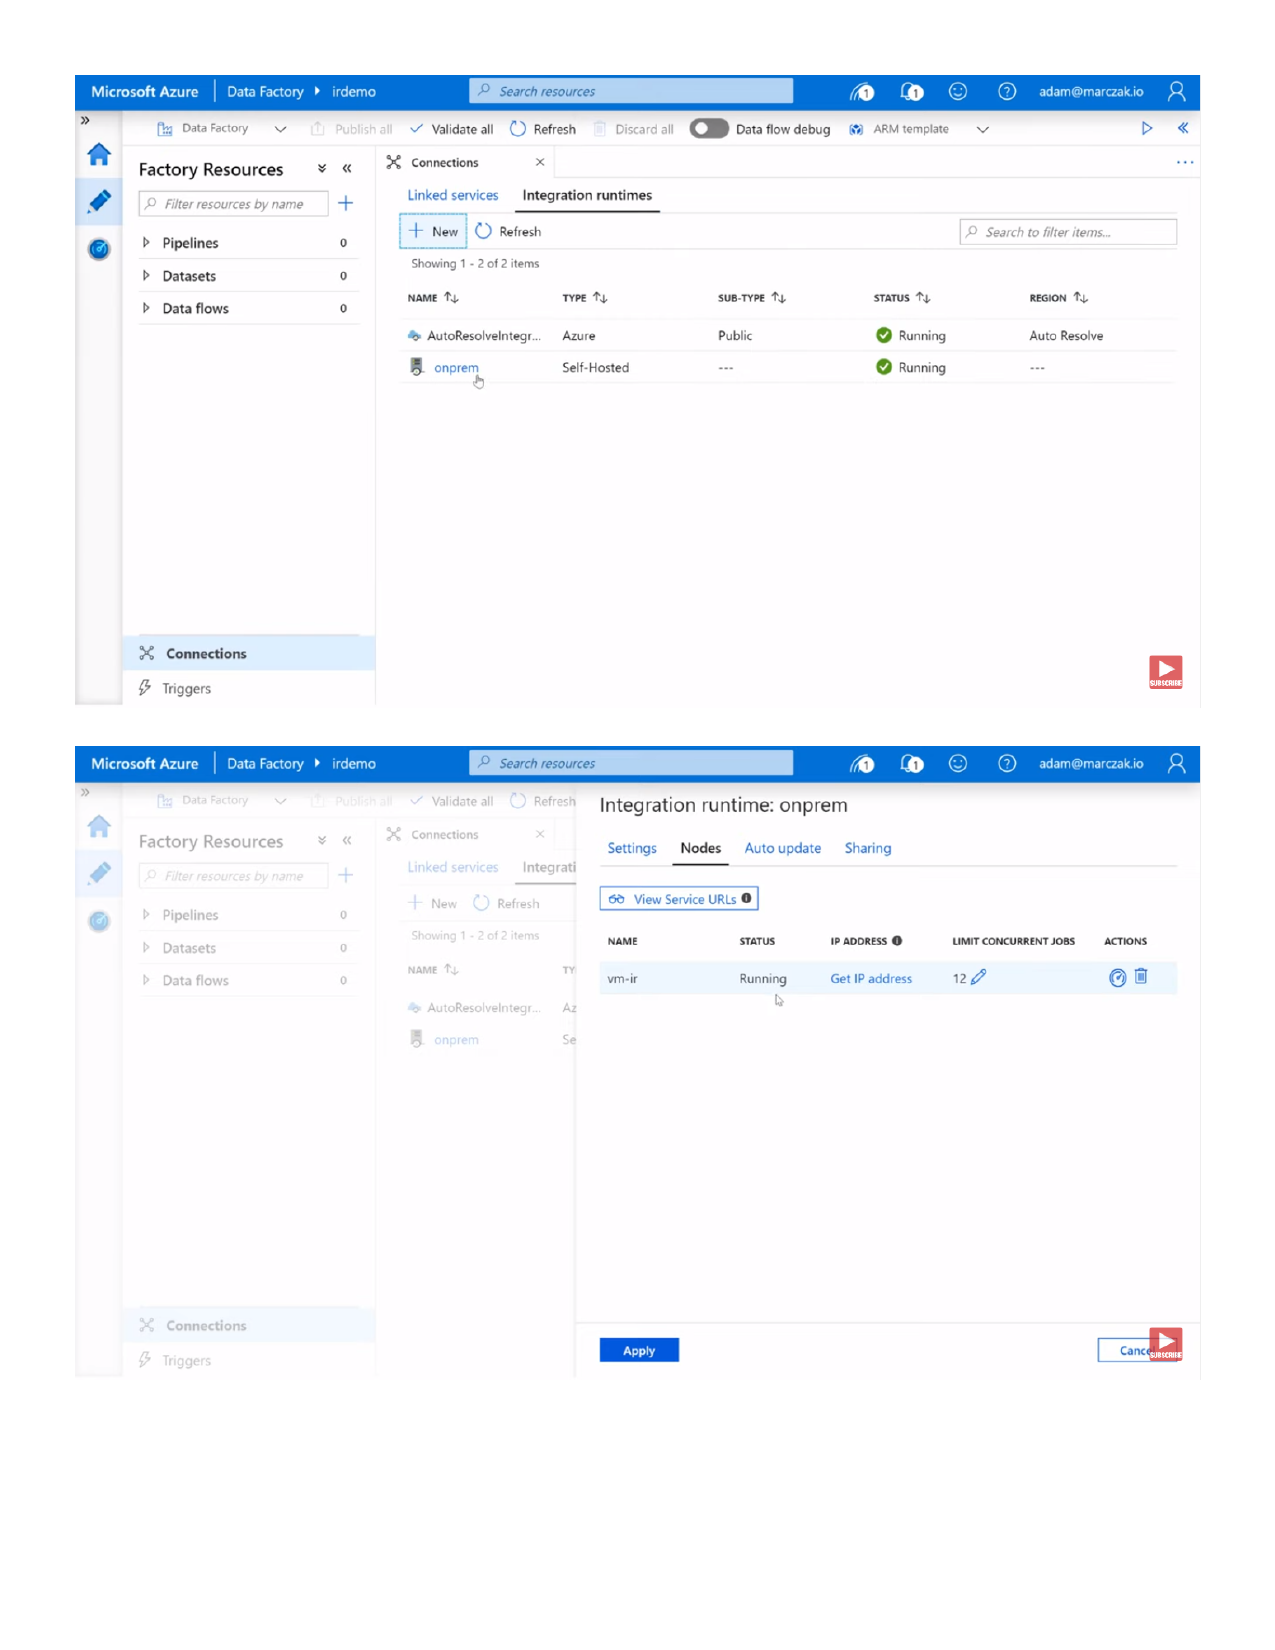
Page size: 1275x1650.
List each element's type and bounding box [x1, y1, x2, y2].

picture [75, 75, 1200, 708]
picture [75, 746, 1200, 1380]
